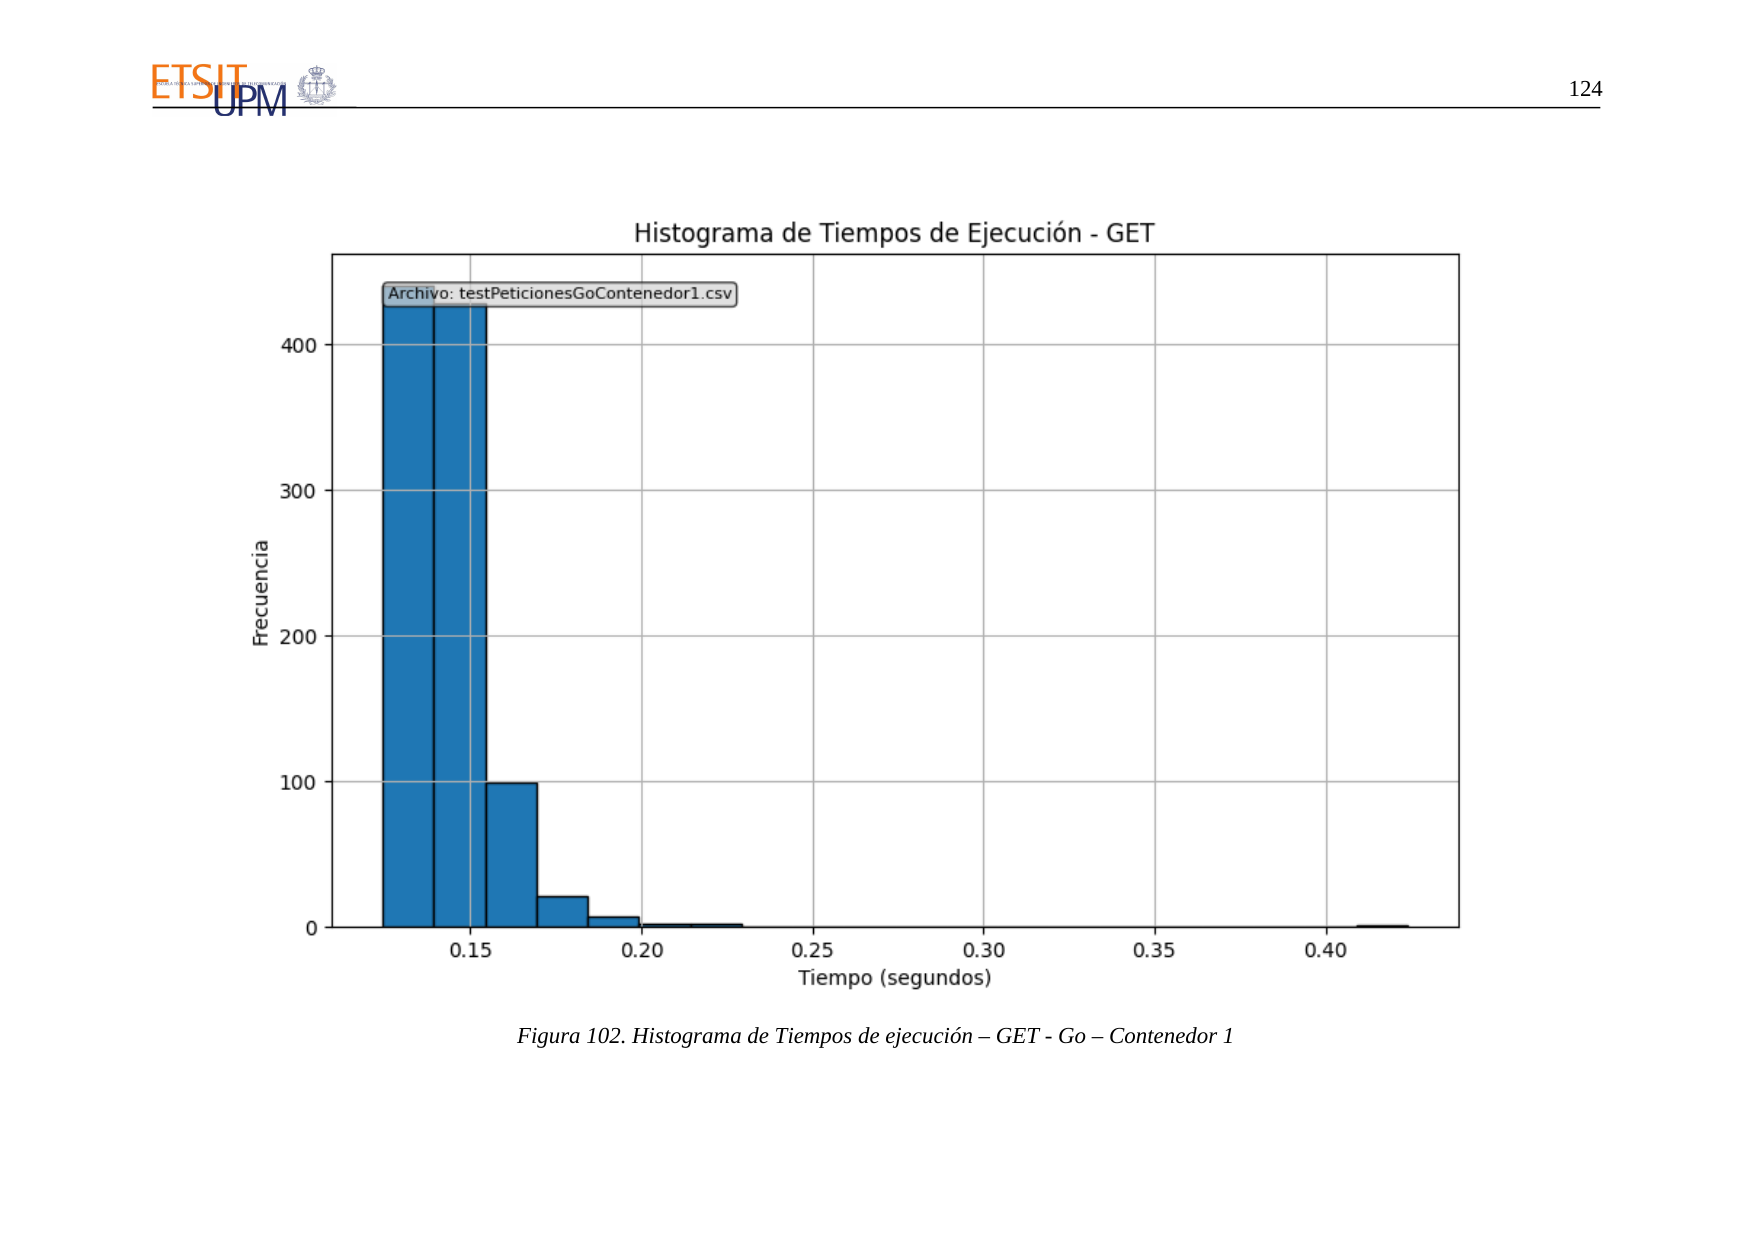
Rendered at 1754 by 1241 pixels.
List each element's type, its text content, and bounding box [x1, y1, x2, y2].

picture [151, 63, 338, 117]
picture [150, 150, 1604, 1023]
text Figura 102. Histograma de Tiempos de ejecución – GET - Go – Contenedor 1 [150, 1023, 1604, 1049]
